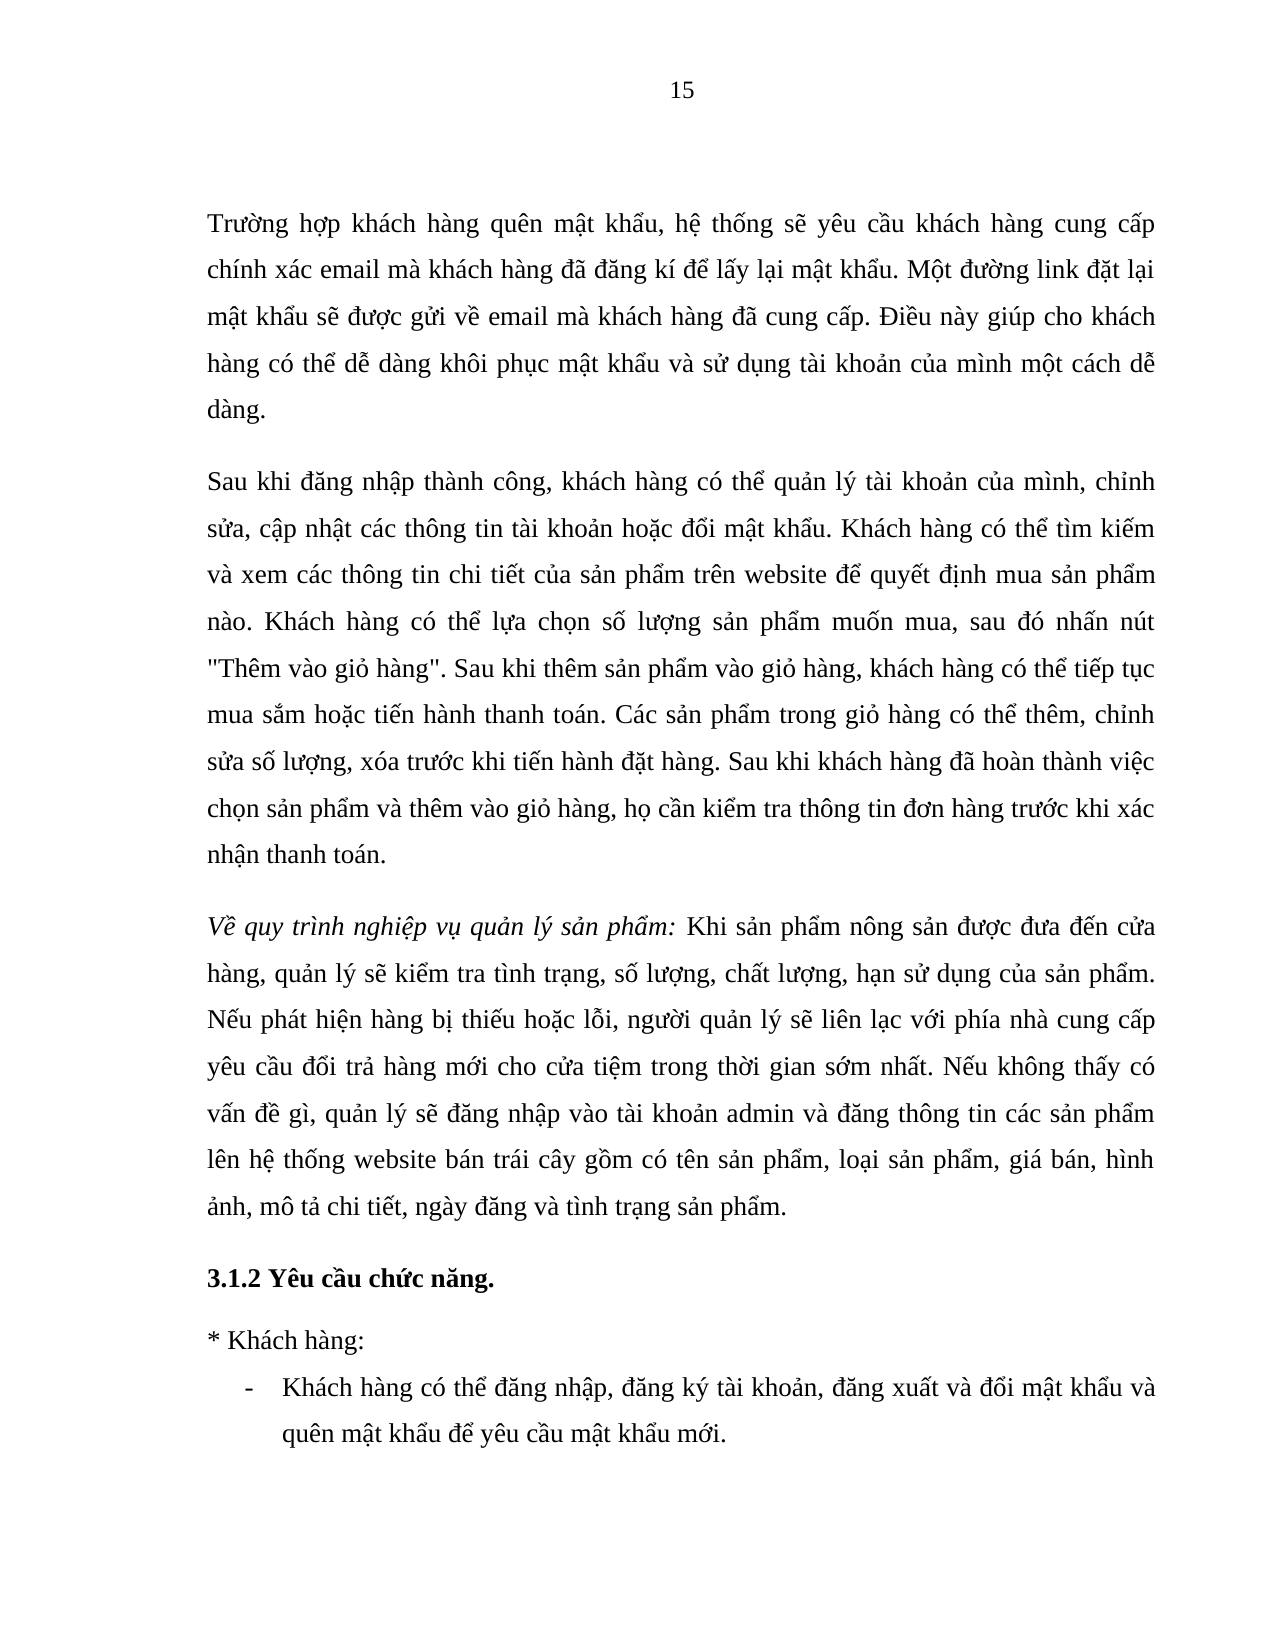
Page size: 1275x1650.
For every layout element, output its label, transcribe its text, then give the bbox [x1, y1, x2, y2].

text Về quy trình nghiệp vụ quản lý sản phẩm: Khi sản phẩm nông sản được đưa đến cửa hàng, quản lý sẽ kiểm tra tình trạng, số lượng, chất lượng, hạn sử dụng của sản phẩm. Nếu phát hiện hàng bị thiếu hoặc lỗi, người quản lý sẽ liên lạc với phía nhà cung cấp yêu cầu đổi trả hàng mới cho cửa tiệm trong thời gian sớm nhất. Nếu không thấy có vấn đề gì, quản lý sẽ đăng nhập vào tài khoản admin và đăng thông tin các sản phẩm lên hệ thống website bán trái cây gồm có tên sản phẩm, loại sản phẩm, giá bán, hình ảnh, mô tả chi tiết, ngày đăng và tình trạng sản phẩm. [207, 910, 1157, 1221]
list Khách hàng có thể đăng nhập, đăng ký tài khoản, đăng xuất và đổi mật khẩu và quên mật khẩu để yêu cầu mật khẩu mới. [244, 1371, 1157, 1448]
subtitle 3.1.2 Yêu cầu chức năng. [207, 1262, 1157, 1293]
text Trường hợp khách hàng quên mật khẩu, hệ thống sẽ yêu cầu khách hàng cung cấp chính xác email mà khách hàng đã đăng kí để lấy lại mật khẩu. Một đường link đặt lại mật khẩu sẽ được gửi về email mà khách hàng đã cung cấp. Điều này giúp cho khách hàng có thể dễ dàng khôi phục mật khẩu và sử dụng tài khoản của mình một cách dễ dàng. [207, 207, 1157, 424]
text Sau khi đăng nhập thành công, khách hàng có thể quản lý tài khoản của mình, chỉnh sửa, cập nhật các thông tin tài khoản hoặc đổi mật khẩu. Khách hàng có thể tìm kiếm và xem các thông tin chi tiết của sản phẩm trên website để quyết định mua sản phẩm nào. Khách hàng có thể lựa chọn số lượng sản phẩm muốn mua, sau đó nhấn nút "Thêm vào giỏ hàng". Sau khi thêm sản phẩm vào giỏ hàng, khách hàng có thể tiếp tục mua sắm hoặc tiến hành thanh toán. Các sản phẩm trong giỏ hàng có thể thêm, chỉnh sửa số lượng, xóa trước khi tiến hành đặt hàng. Sau khi khách hàng đã hoàn thành việc chọn sản phẩm và thêm vào giỏ hàng, họ cần kiểm tra thông tin đơn hàng trước khi xác nhận thanh toán. [207, 465, 1157, 869]
text * Khách hàng: [207, 1324, 1157, 1355]
